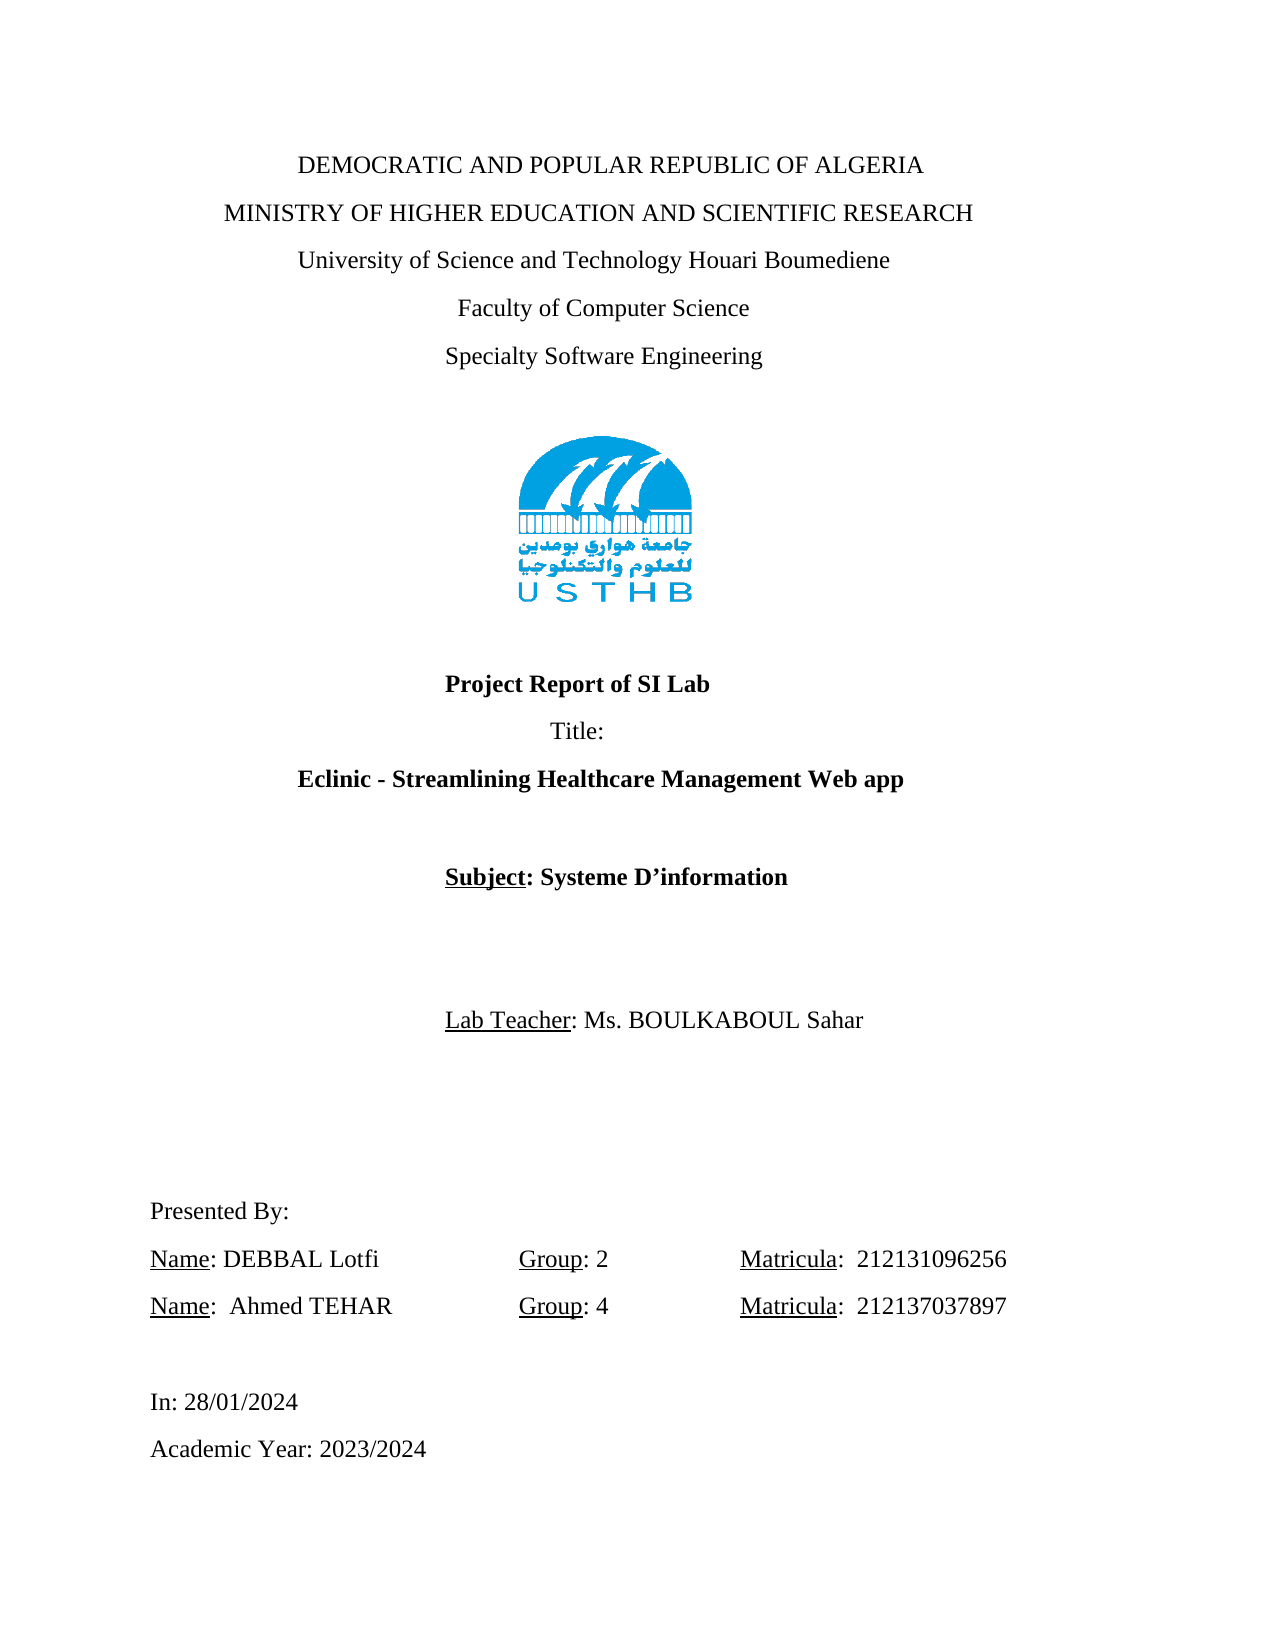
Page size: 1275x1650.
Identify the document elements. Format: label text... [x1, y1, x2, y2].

picture [614, 436, 692, 511]
picture [518, 458, 597, 511]
text Presented By: [150, 1196, 1125, 1225]
text Title: [150, 716, 1125, 745]
text In: 28/01/2024 [150, 1387, 1125, 1416]
text Academic Year: 2023/2024 [150, 1434, 1125, 1463]
picture [668, 516, 681, 532]
picture [518, 535, 692, 602]
text University of Science and Technology Houari Boumediene [224, 245, 1125, 274]
picture [544, 516, 587, 532]
text Specialty Software Engineering [445, 341, 1125, 369]
text Name: Ahmed TEHAR Group: 4 Matricula: 212137037897 [150, 1291, 1125, 1320]
picture [635, 594, 650, 602]
text Project Report of SI Lab [297, 669, 1125, 697]
picture [614, 516, 626, 532]
picture [675, 594, 687, 599]
text Faculty of Computer Science [445, 293, 1125, 322]
text MINISTRY OF HIGHER EDUCATION AND SCIENTIFIC RESEARCH [150, 198, 1125, 226]
text Subject: Systeme D’information [150, 862, 1125, 891]
picture [660, 516, 665, 532]
picture [675, 586, 686, 590]
text Lab Teacher: Ms. BOULKABOUL Sahar [150, 1005, 1125, 1034]
text DEMOCRATIC AND POPULAR REPUBLIC OF ALGERIA [224, 150, 1125, 179]
picture [579, 456, 631, 511]
text Name: DEBBAL Lotfi Group: 2 Matricula: 212131096256 [150, 1244, 1125, 1272]
picture [518, 436, 587, 496]
picture [684, 516, 689, 532]
picture [629, 516, 657, 532]
picture [590, 516, 611, 532]
text Eclinic - Streamlining Healthcare Management Web app [297, 764, 1125, 793]
picture [521, 516, 541, 532]
